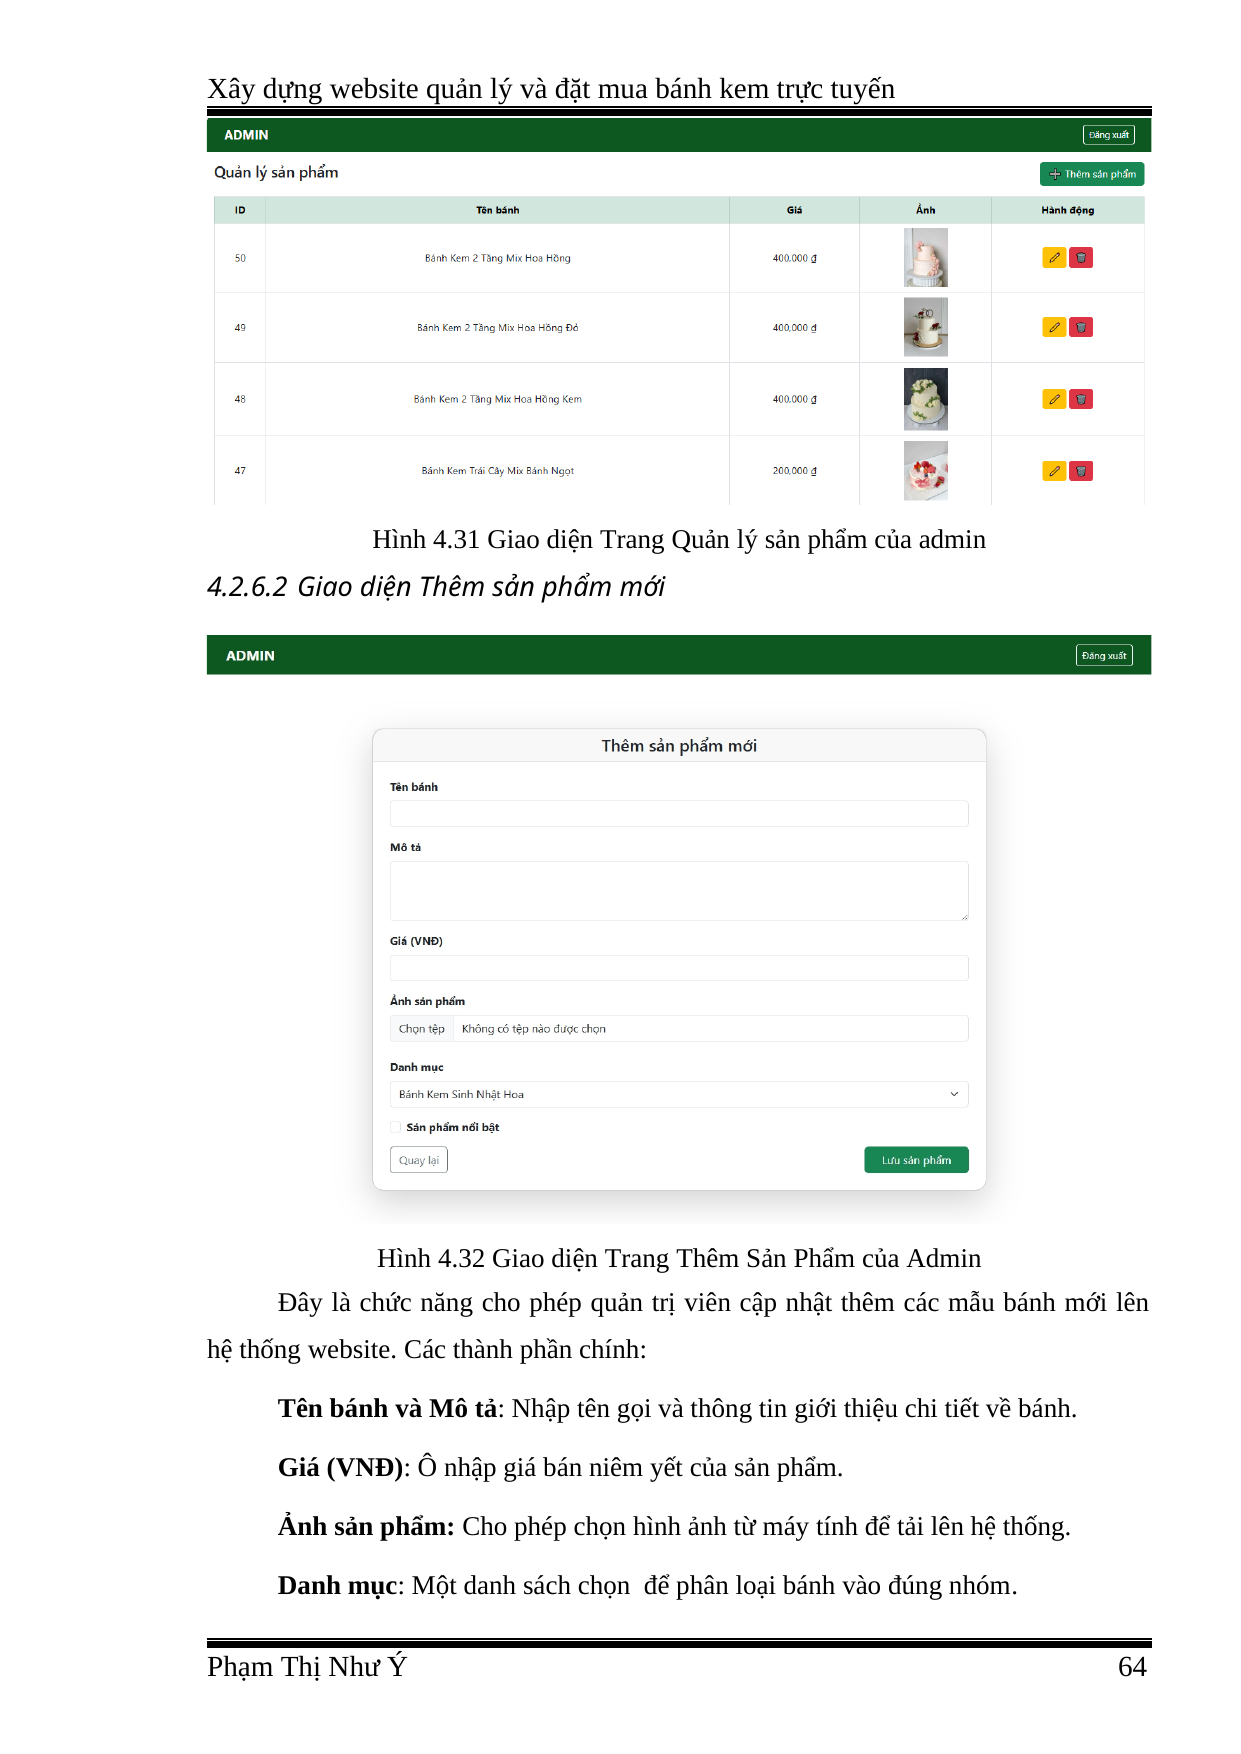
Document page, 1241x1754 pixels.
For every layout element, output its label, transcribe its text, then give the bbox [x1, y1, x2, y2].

picture [206, 635, 1152, 1224]
text Tên bánh và Mô tả: Nhập tên gọi và thông tin giới thiệu chi tiết về bánh. [207, 1392, 1152, 1423]
text Danh mục: Một danh sách chọn để phân loại bánh vào đúng nhóm. [207, 1569, 1152, 1601]
subtitle Giao diện Thêm sản phẩm mới [207, 567, 1152, 604]
picture [206, 118, 1152, 505]
text Giá (VNĐ): Ô nhập giá bán niêm yết của sản phẩm. [207, 1451, 1152, 1482]
text Đây là chức năng cho phép quản trị viên cập nhật thêm các mẫu bánh mới lên hệ thống website. Các thành phần chính: [207, 1286, 1152, 1364]
text Ảnh sản phẩm: Cho phép chọn hình ảnh từ máy tính để tải lên hệ thống. [207, 1510, 1152, 1541]
